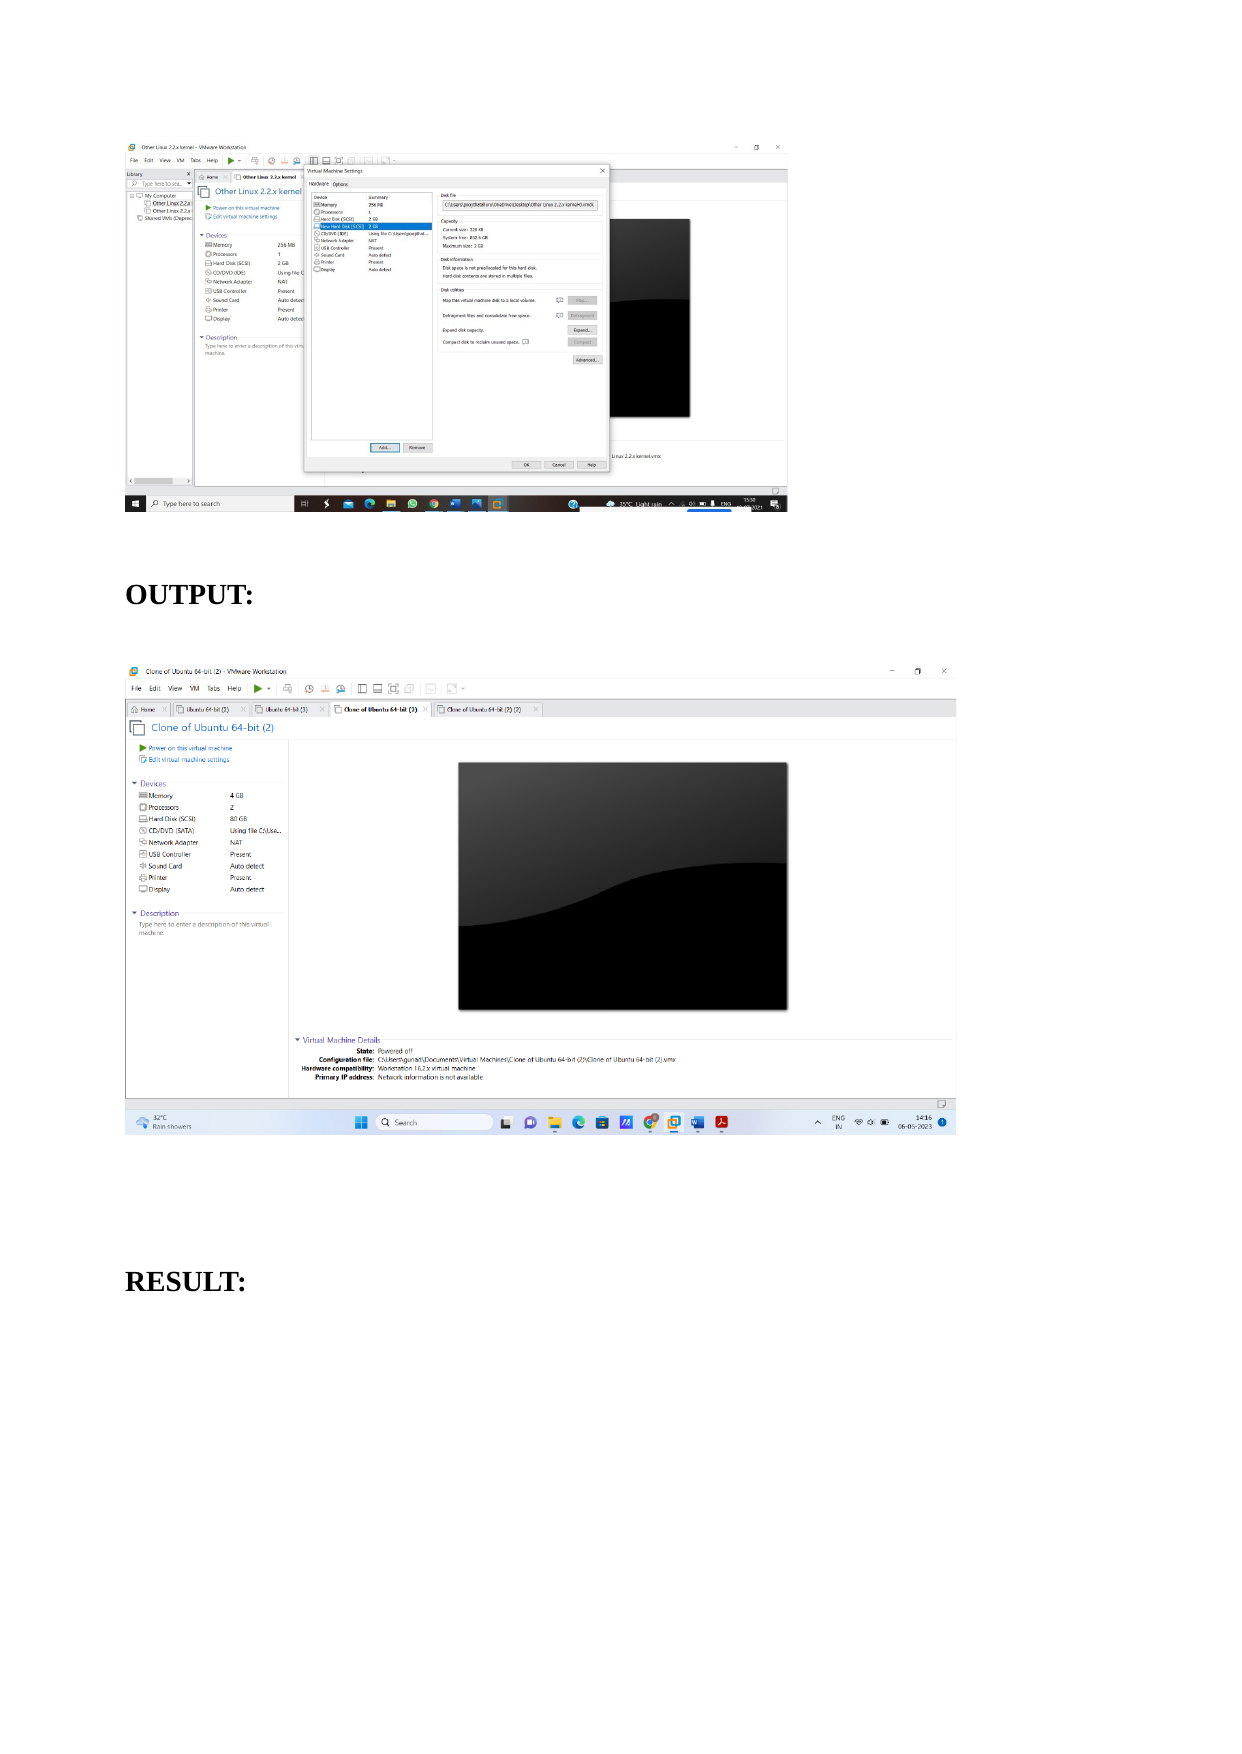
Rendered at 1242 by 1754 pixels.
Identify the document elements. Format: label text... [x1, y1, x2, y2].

picture [125, 667, 957, 1135]
text OUTPUT: [125, 577, 1181, 611]
text RESULT: [125, 1264, 1181, 1297]
picture [125, 143, 788, 512]
